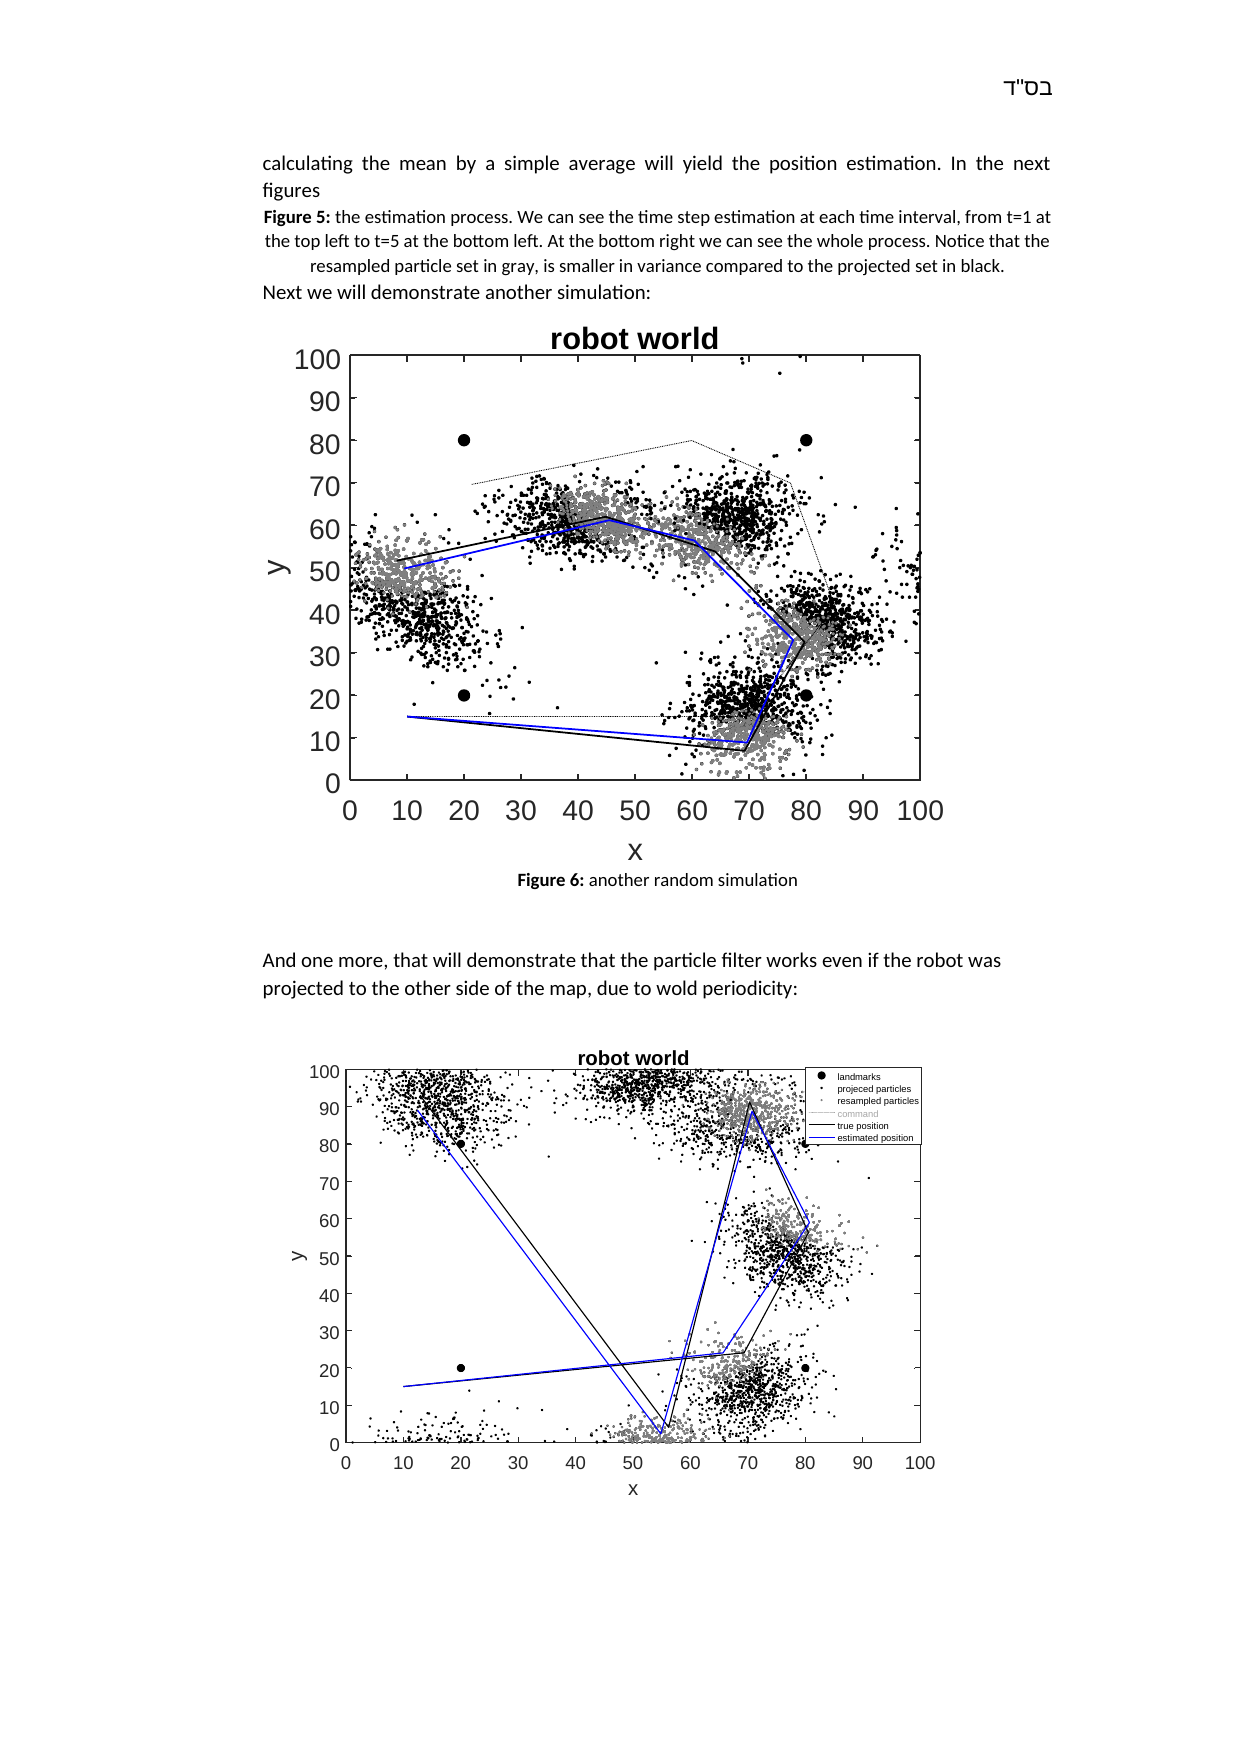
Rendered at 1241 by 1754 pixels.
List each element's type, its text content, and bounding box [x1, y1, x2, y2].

list Figure 5: the estimation process. We can see the time step estimation at each time interval, from t=1 at the top left to t=5 at the bottom left. At the bottom right we can see the whole process. Notice that the resampled particle set in gray, is smaller in variance compared to the projected set in black. [262, 205, 1053, 277]
list Next we will demonstrate another simulation: [262, 279, 1053, 304]
list And one more, that will demonstrate that the particle filter works even if the robot was projected to the other side of the map, due to wold periodicity: [262, 947, 1053, 1000]
list Next, we preformed the particle filter process to estimate the position of the robot. At each time step we projected the particles according to the action process, the after we weighted them and resampled. After each resampling, the weights of the particles are equal and so calculating the mean by a simple average will yield the position estimation. In the next figures [262, 150, 1053, 203]
list Figure 6: another random simulation [262, 306, 1053, 891]
